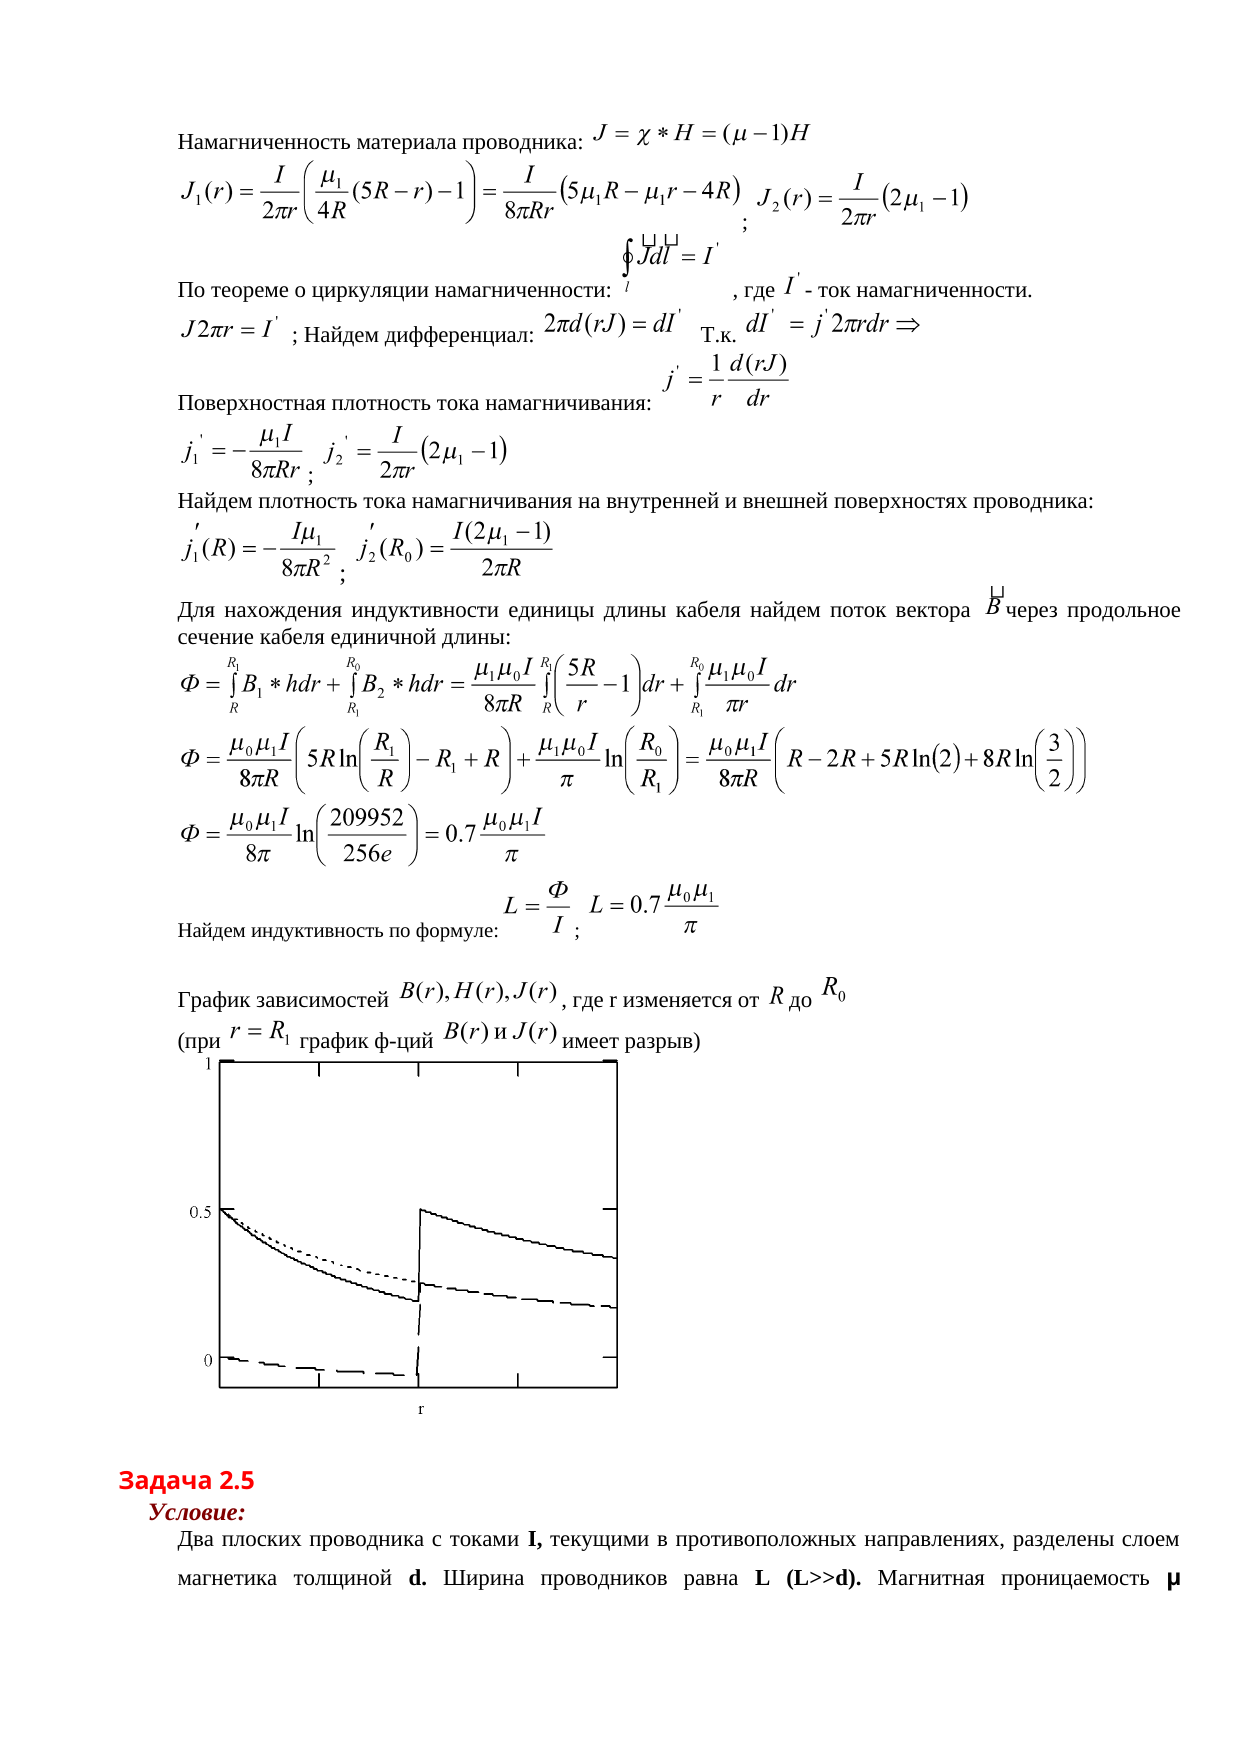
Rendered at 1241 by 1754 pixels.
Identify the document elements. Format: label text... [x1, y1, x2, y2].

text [177, 1525, 1181, 1599]
picture [658, 347, 805, 411]
picture [742, 302, 925, 343]
text Для нахождения индуктивности единицы длины кабеля найдем поток вектора через продольное сечение кабеля единичной длины: [177, 586, 1181, 649]
picture [177, 1053, 695, 1437]
picture [499, 874, 575, 938]
picture [753, 166, 971, 230]
picture [177, 649, 1089, 871]
picture [226, 1012, 294, 1049]
picture [352, 513, 558, 581]
text График зависимостей , где r изменяется от до [177, 968, 1181, 1013]
text Найдем индуктивность по формуле:; [177, 870, 1181, 942]
picture [439, 1016, 562, 1049]
subtitle Задача 2.5 [118, 1463, 1181, 1497]
picture [765, 980, 789, 1008]
picture [177, 415, 308, 483]
text Найдем плотность тока намагничивания на внутренней и внешней поверхностях проводника: [177, 487, 1181, 514]
text Намагниченность материала проводника: [177, 118, 1181, 155]
picture [395, 976, 561, 1008]
picture [177, 154, 742, 230]
picture [177, 513, 339, 581]
picture [618, 234, 733, 298]
picture [585, 870, 724, 938]
text (при график ф-ций имеет разрыв) [177, 1013, 1181, 1053]
picture [540, 302, 695, 343]
picture [319, 419, 509, 483]
text Поверхностная плотность тока намагничивания: [177, 347, 1181, 415]
text По теореме о циркуляции намагниченности: , где - ток намагниченности. [177, 235, 1181, 303]
picture [817, 968, 850, 1008]
picture [589, 118, 815, 150]
picture [177, 310, 292, 343]
picture [781, 266, 805, 298]
picture [981, 586, 1006, 618]
text Условие: [148, 1497, 1181, 1525]
